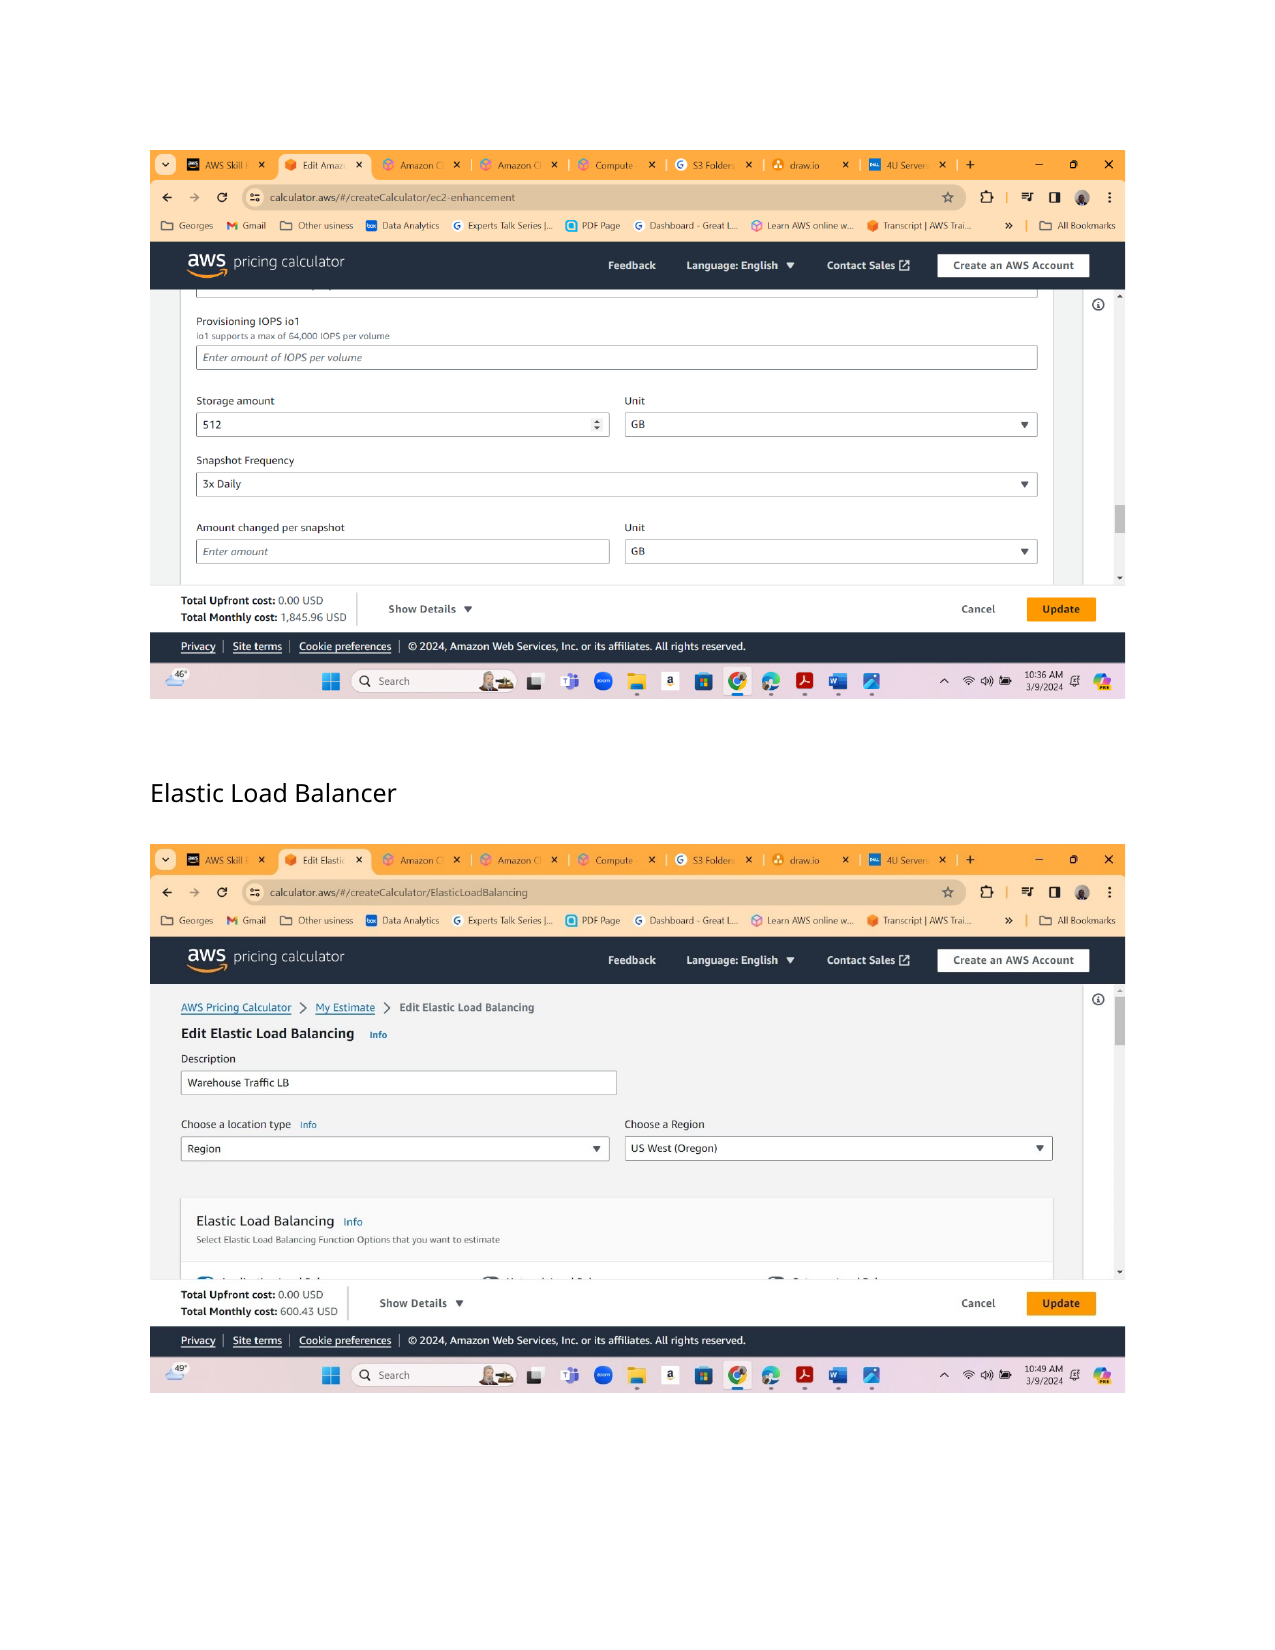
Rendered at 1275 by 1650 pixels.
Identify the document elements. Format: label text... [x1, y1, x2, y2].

text Elastic Load Balancer [150, 776, 1125, 810]
picture [150, 844, 1125, 1393]
picture [150, 150, 1125, 699]
